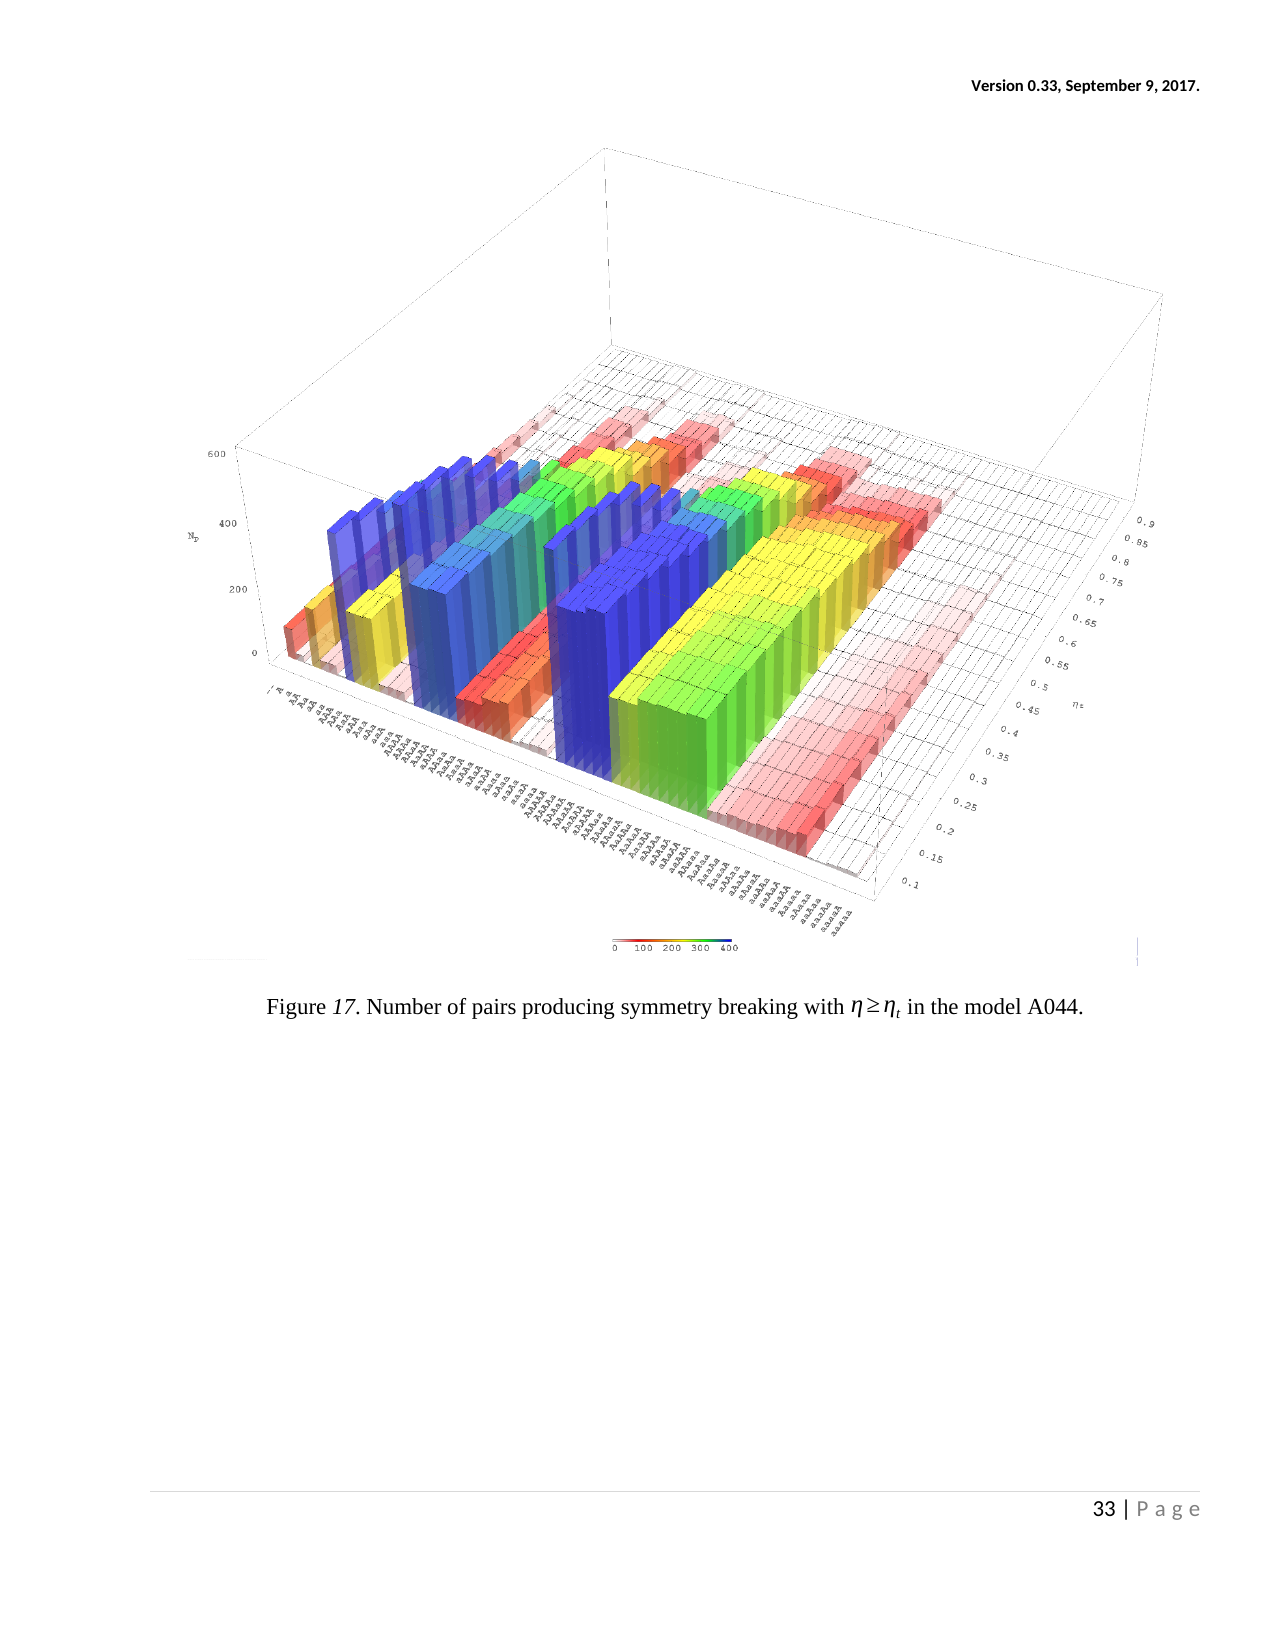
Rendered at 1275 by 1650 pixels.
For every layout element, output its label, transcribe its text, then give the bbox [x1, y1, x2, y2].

picture [187, 148, 1163, 966]
text Figure 17. Number of pairs producing symmetry breaking with in the model A044. [150, 991, 1200, 1022]
